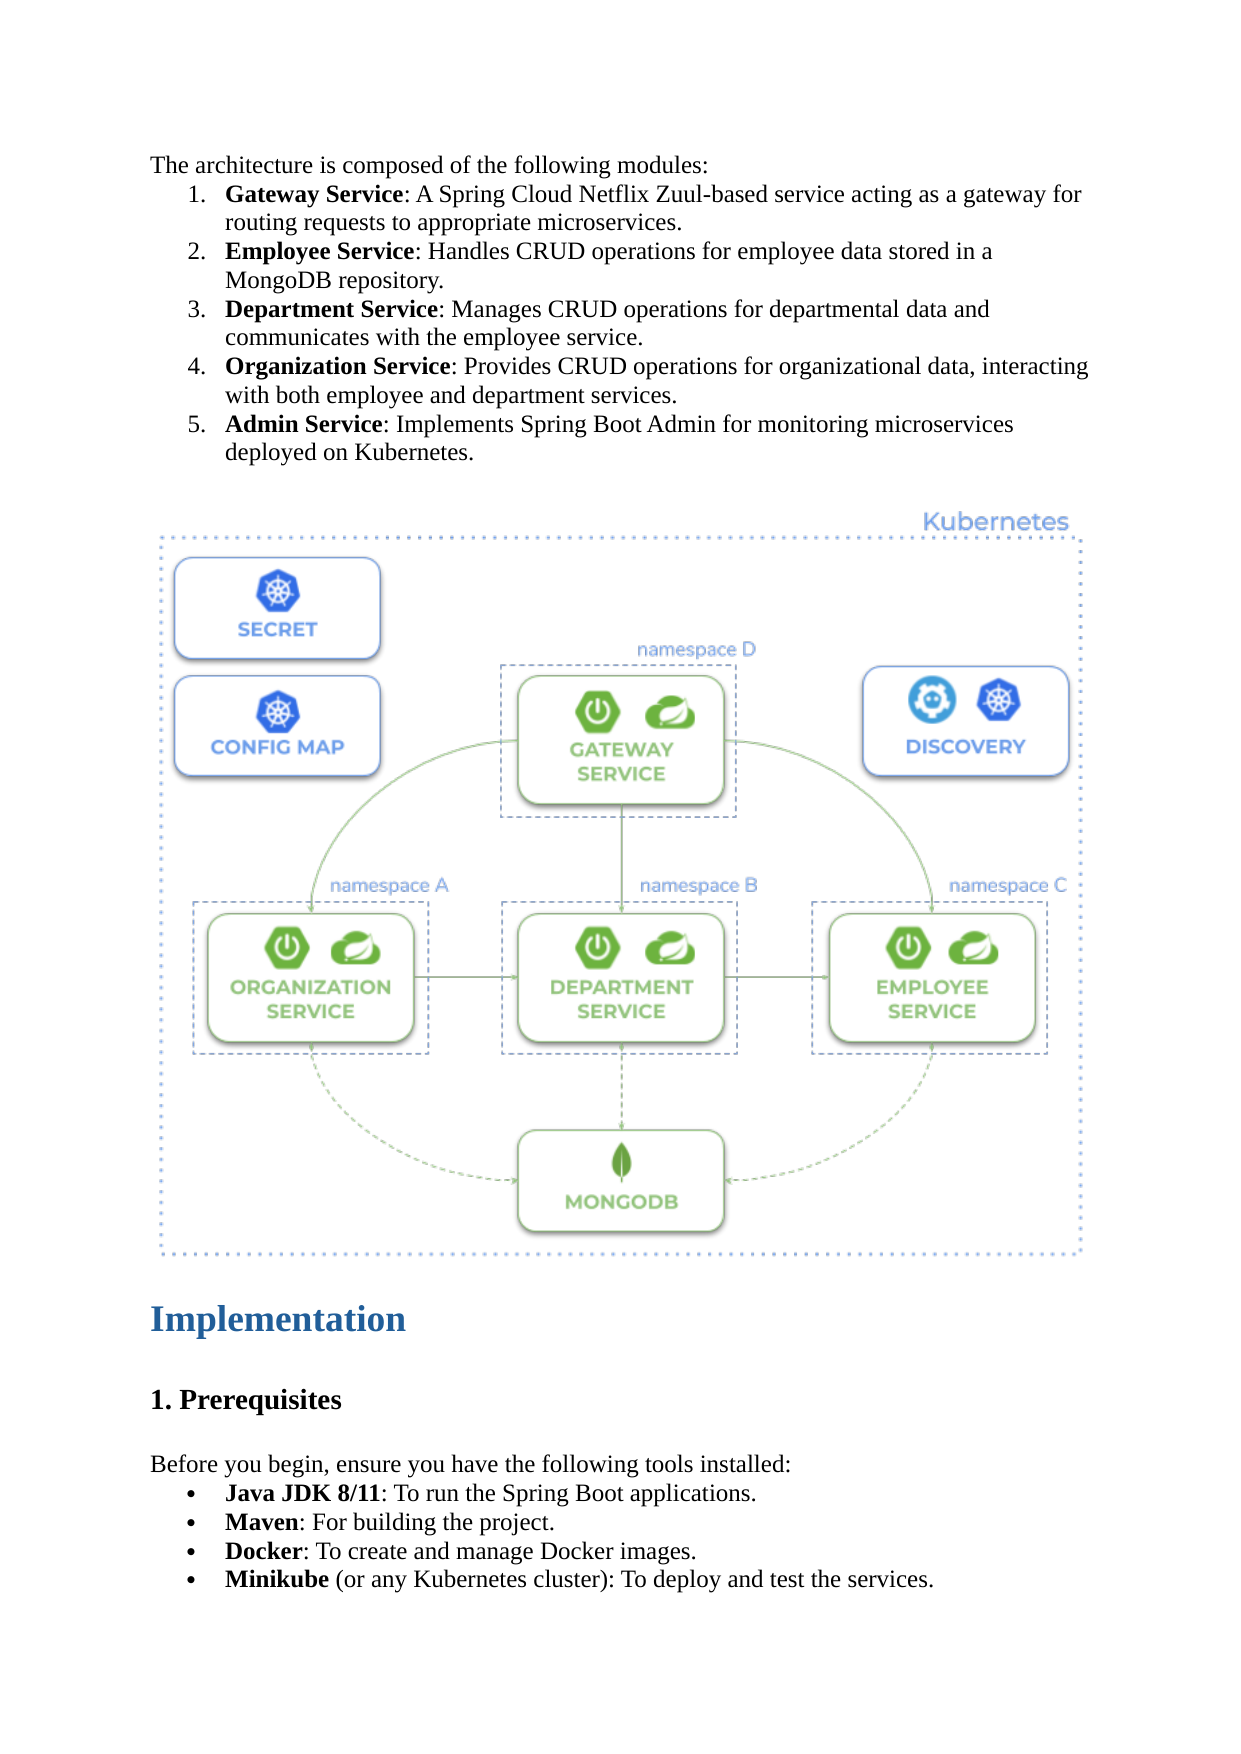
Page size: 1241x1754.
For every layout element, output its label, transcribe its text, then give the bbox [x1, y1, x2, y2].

text Implementation [150, 1296, 1090, 1339]
text 1. Prerequisites [150, 1382, 1090, 1416]
list Gateway Service: A Spring Cloud Netflix Zuul-based service acting as a gateway for routing requests to appropriate microservices. [187, 179, 1090, 236]
text Before you begin, ensure you have the following tools installed: [150, 1449, 1090, 1478]
list Employee Service: Handles CRUD operations for employee data stored in a MongoDB repository. [187, 236, 1090, 294]
text The architecture is composed of the following modules: [150, 150, 1090, 179]
list Java JDK 8/11: To run the Spring Boot applications. [187, 1478, 1090, 1507]
list Docker: To create and manage Docker images. [187, 1536, 1090, 1564]
picture [150, 495, 1091, 1263]
list Department Service: Manages CRUD operations for departmental data and communicates with the employee service. [187, 294, 1090, 351]
list Admin Service: Implements Spring Boot Admin for monitoring microservices deployed on Kubernetes. [187, 409, 1090, 466]
list Maven: For building the project. [187, 1507, 1090, 1536]
list Minikube (or any Kubernetes cluster): To deploy and test the services. [187, 1564, 1090, 1593]
list Organization Service: Provides CRUD operations for organizational data, interacting with both employee and department services. [187, 351, 1090, 409]
